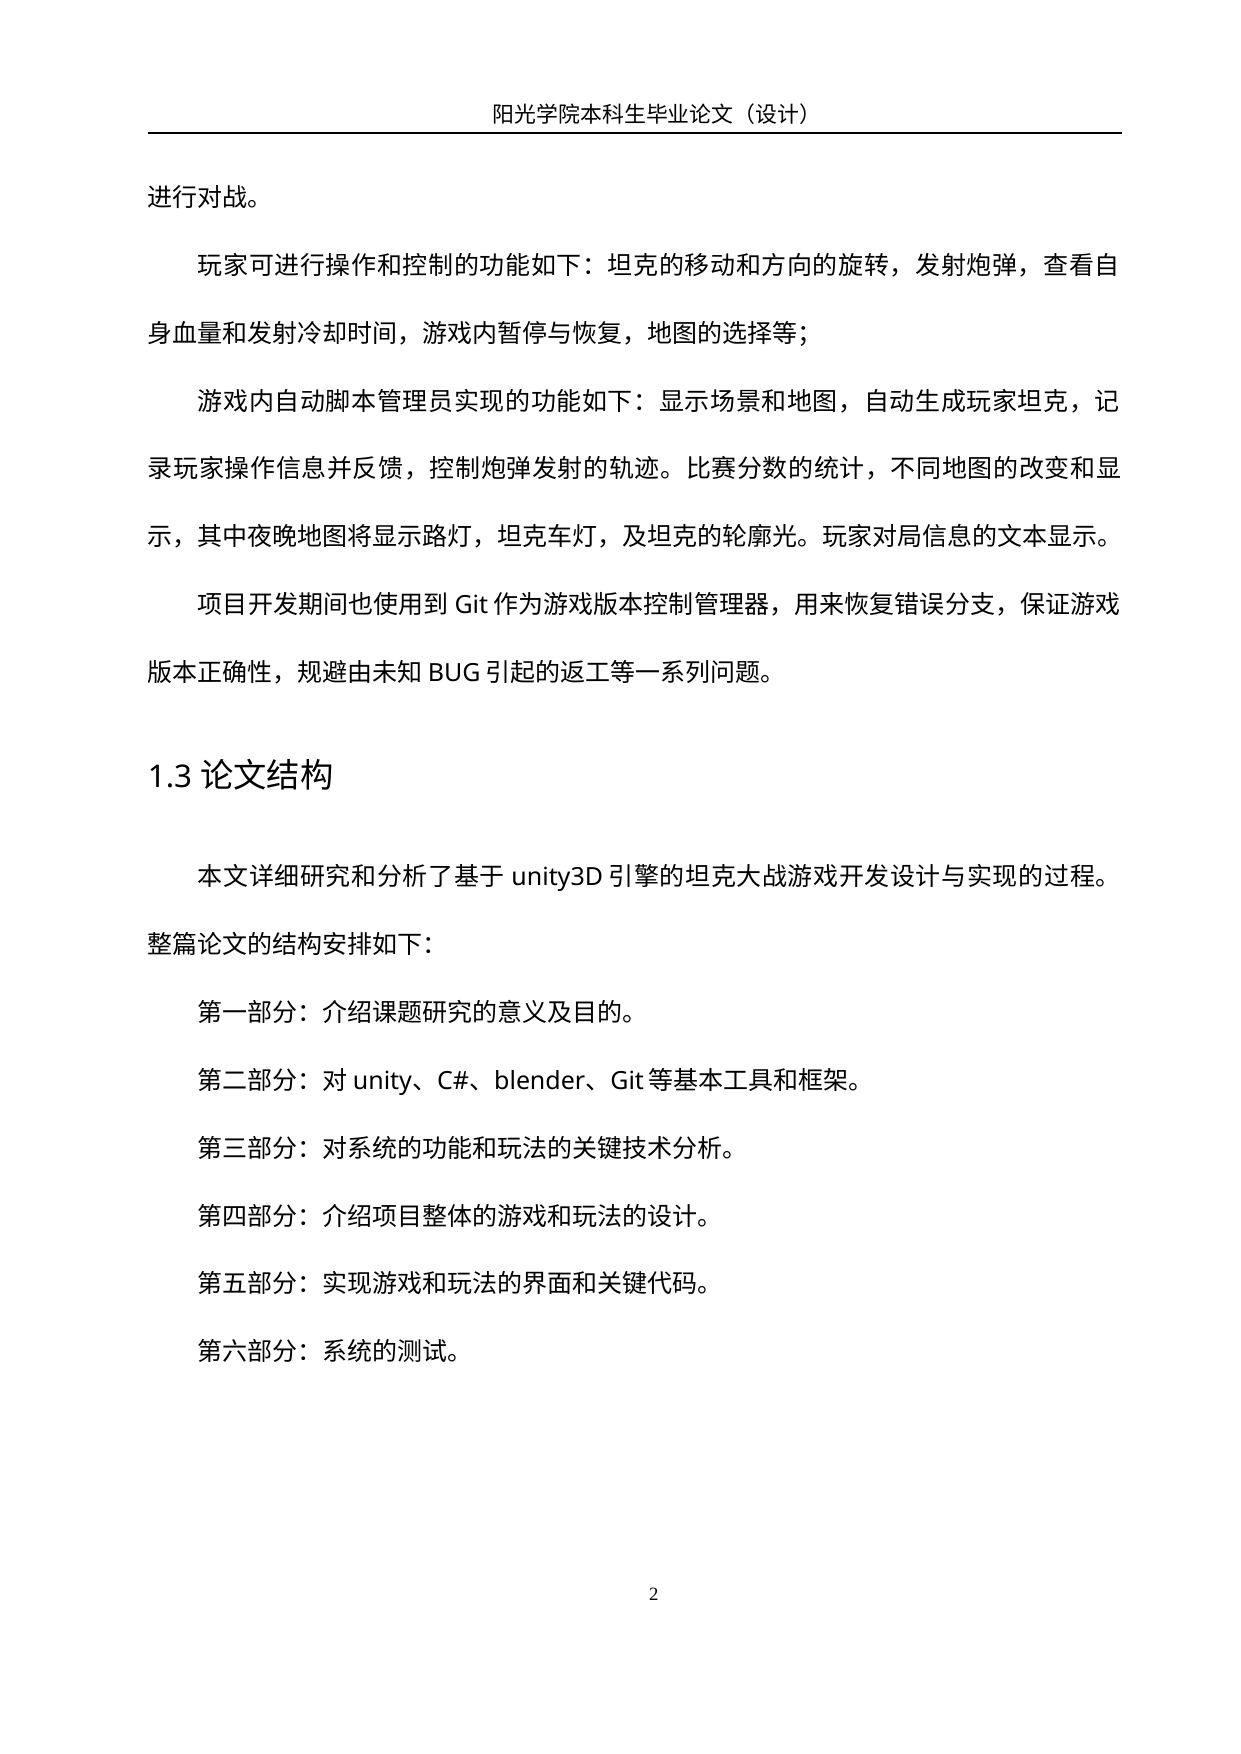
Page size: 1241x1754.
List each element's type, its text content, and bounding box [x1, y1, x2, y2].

text 第五部分：实现游戏和玩法的界面和关键代码。 [148, 1248, 1122, 1316]
text 第四部分：介绍项目整体的游戏和玩法的设计。 [148, 1180, 1122, 1248]
text 第三部分：对系统的功能和玩法的关键技术分析。 [148, 1112, 1122, 1180]
subtitle 论文结构 [148, 739, 1122, 807]
text 第六部分：系统的测试。 [148, 1316, 1122, 1384]
text 游戏内自动脚本管理员实现的功能如下：显示场景和地图，自动生成玩家坦克，记录玩家操作信息并反馈，控制炮弹发射的轨迹。比赛分数的统计，不同地图的改变和显示，其中夜晚地图将显示路灯，坦克车灯，及坦克的轮廓光。玩家对局信息的文本显示。 [148, 365, 1122, 569]
text 第二部分：对unity、C#、blender、Git等基本工具和框架。 [148, 1044, 1122, 1112]
text 项目开发期间也使用到Git作为游戏版本控制管理器，用来恢复错误分支，保证游戏版本正确性，规避由未知BUG引起的返工等一系列问题。 [148, 569, 1122, 705]
text 第一部分：介绍课题研究的意义及目的。 [148, 976, 1122, 1044]
text 本文详细研究和分析了基于unity3D引擎的坦克大战游戏开发设计与实现的过程。整篇论文的结构安排如下： [148, 841, 1122, 976]
text 玩家可进行操作和控制的功能如下：坦克的移动和方向的旋转，发射炮弹，查看自身血量和发射冷却时间，游戏内暂停与恢复，地图的选择等； [148, 229, 1122, 365]
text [148, 161, 1122, 229]
